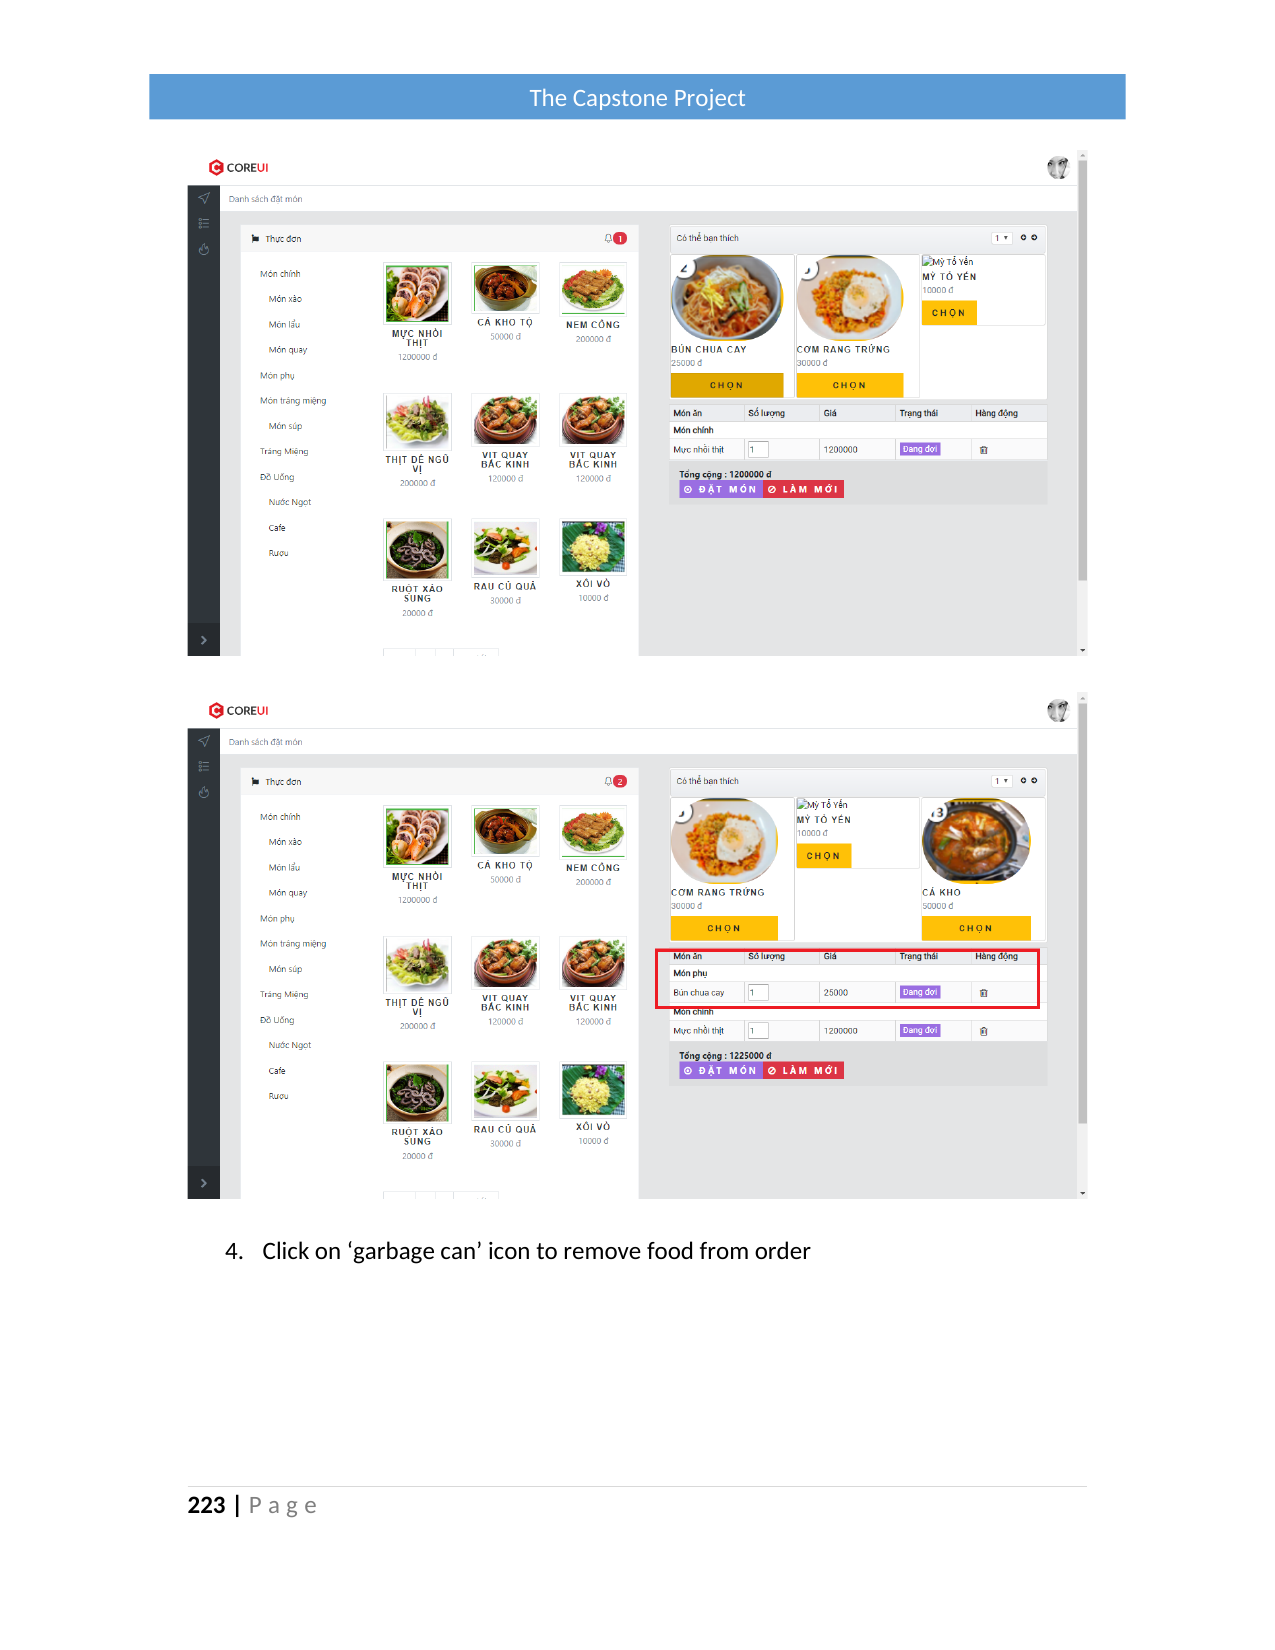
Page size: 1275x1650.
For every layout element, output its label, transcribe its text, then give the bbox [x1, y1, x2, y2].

picture [187, 150, 1088, 656]
picture [187, 692, 1088, 1199]
list Click on ‘garbage can’ icon to remove food from order [225, 1235, 1087, 1266]
